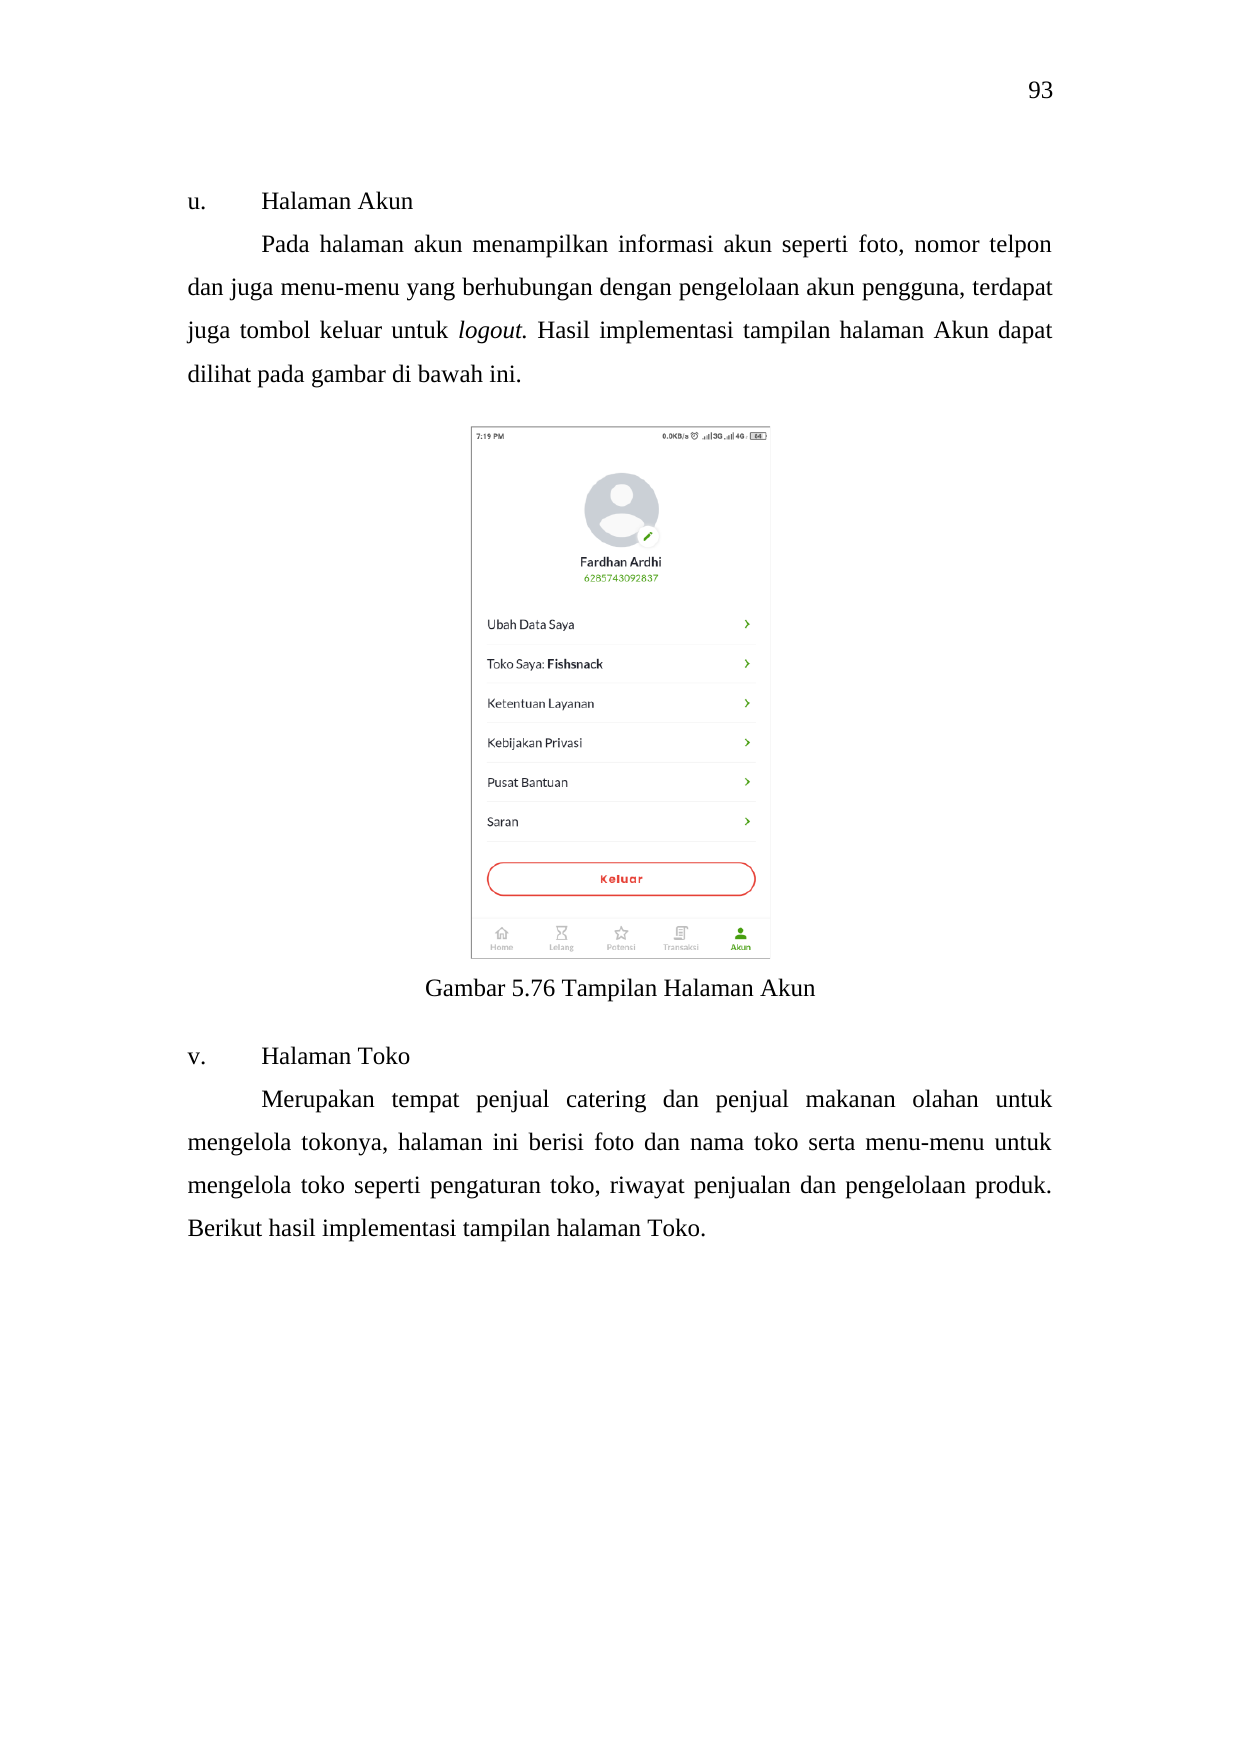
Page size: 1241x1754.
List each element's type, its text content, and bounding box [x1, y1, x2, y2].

text Merupakan tempat penjual catering dan penjual makanan olahan untuk mengelola tokonya, halaman ini berisi foto dan nama toko serta menu-menu untuk mengelola toko seperti pengaturan toko, riwayat penjualan dan pengelolaan produk. Berikut hasil implementasi tampilan halaman Toko. [187, 1084, 1053, 1242]
list Halaman Toko [187, 1041, 1053, 1069]
picture [470, 426, 771, 959]
list Halaman Akun [187, 186, 1053, 215]
text Pada halaman akun menampilkan informasi akun seperti foto, nomor telpon dan juga menu-menu yang berhubungan dengan pengelolaan akun pengguna, terdapat juga tombol keluar untuk logout. Hasil implementasi tampilan halaman Akun dapat dilihat pada gambar di bawah ini. [187, 229, 1053, 387]
